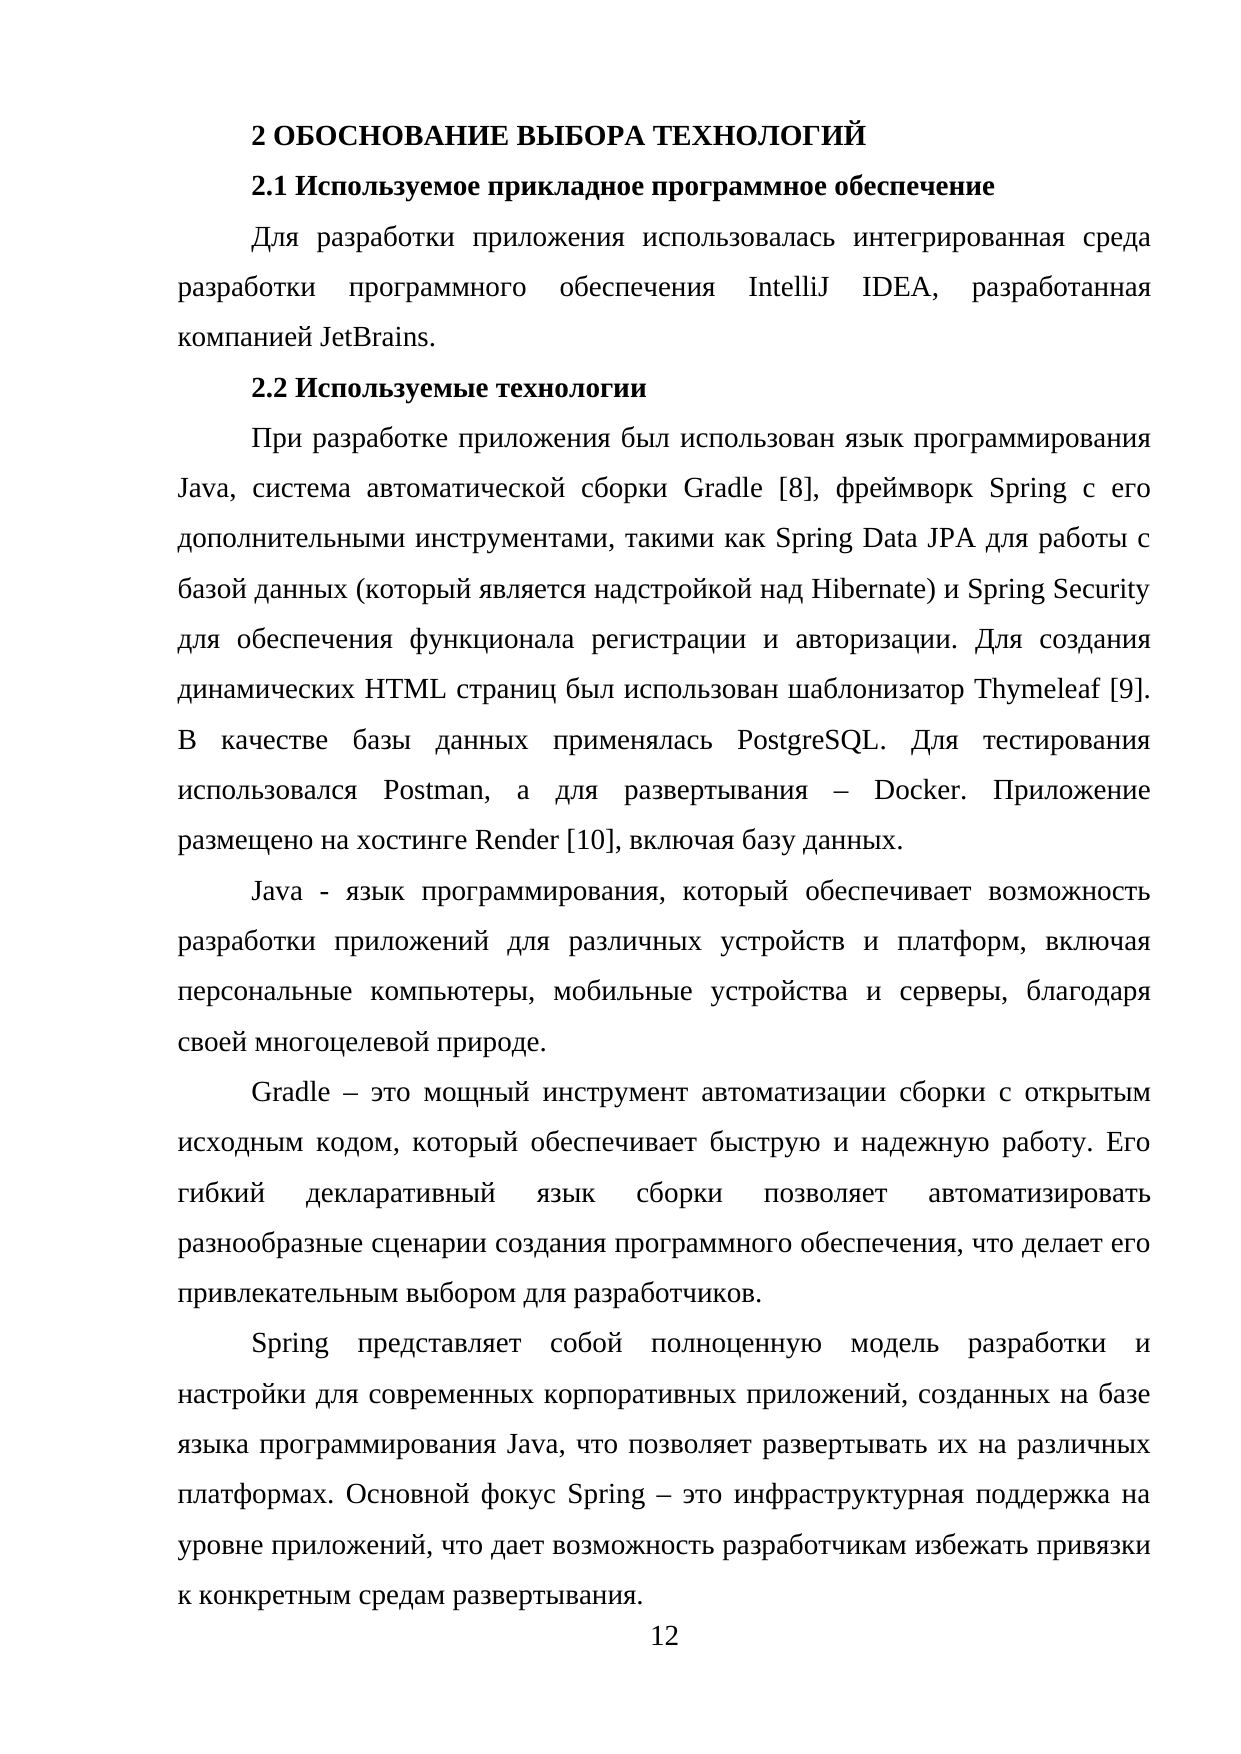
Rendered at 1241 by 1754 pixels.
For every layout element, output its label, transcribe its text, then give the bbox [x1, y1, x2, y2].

text Spring представляет собой полноценную модель разработки и настройки для современных корпоративных приложений, созданных на базе языка программирования Java, что позволяет развертывать их на различных платформах. Основной фокус Spring – это инфраструктурная поддержка на уровне приложений, что дает возможность разработчикам избежать привязки к конкретным средам развертывания. [177, 1326, 1152, 1611]
text 2 ОБОСНОВАНИЕ ВЫБОРА ТЕХНОЛОГИЙ [177, 118, 1152, 152]
text При разработке приложения был использован язык программирования Java, система автоматической сборки Gradle [8], фреймворк Spring с его дополнительными инструментами, такими как Spring Data JPA для работы с базой данных (который является надстройкой над Hibernate) и Spring Security для обеспечения функционала регистрации и авторизации. Для создания динамических HTML страниц был использован шаблонизатор Thymeleaf [9]. В качестве базы данных применялась PostgreSQL. Для тестирования использовался Postman, а для развертывания – Docker. Приложение размещено на хостинге Render [10], включая базу данных. [177, 420, 1152, 856]
text 2.2 Используемые технологии [177, 370, 1152, 403]
text Java - язык программирования, который обеспечивает возможность разработки приложений для различных устройств и платформ, включая персональные компьютеры, мобильные устройства и серверы, благодаря своей многоцелевой природе. [177, 873, 1152, 1057]
text Для разработки приложения использовалась интегрированная среда разработки программного обеспечения IntelliJ IDEA, разработанная компанией JetBrains. [177, 219, 1152, 353]
text 2.1 Используемое прикладное программное обеспечение [177, 168, 1152, 202]
text Gradle – это мощный инструмент автоматизации сборки с открытым исходным кодом, который обеспечивает быструю и надежную работу. Его гибкий декларативный язык сборки позволяет автоматизировать разнообразные сценарии создания программного обеспечения, что делает его привлекательным выбором для разработчиков. [177, 1074, 1152, 1309]
